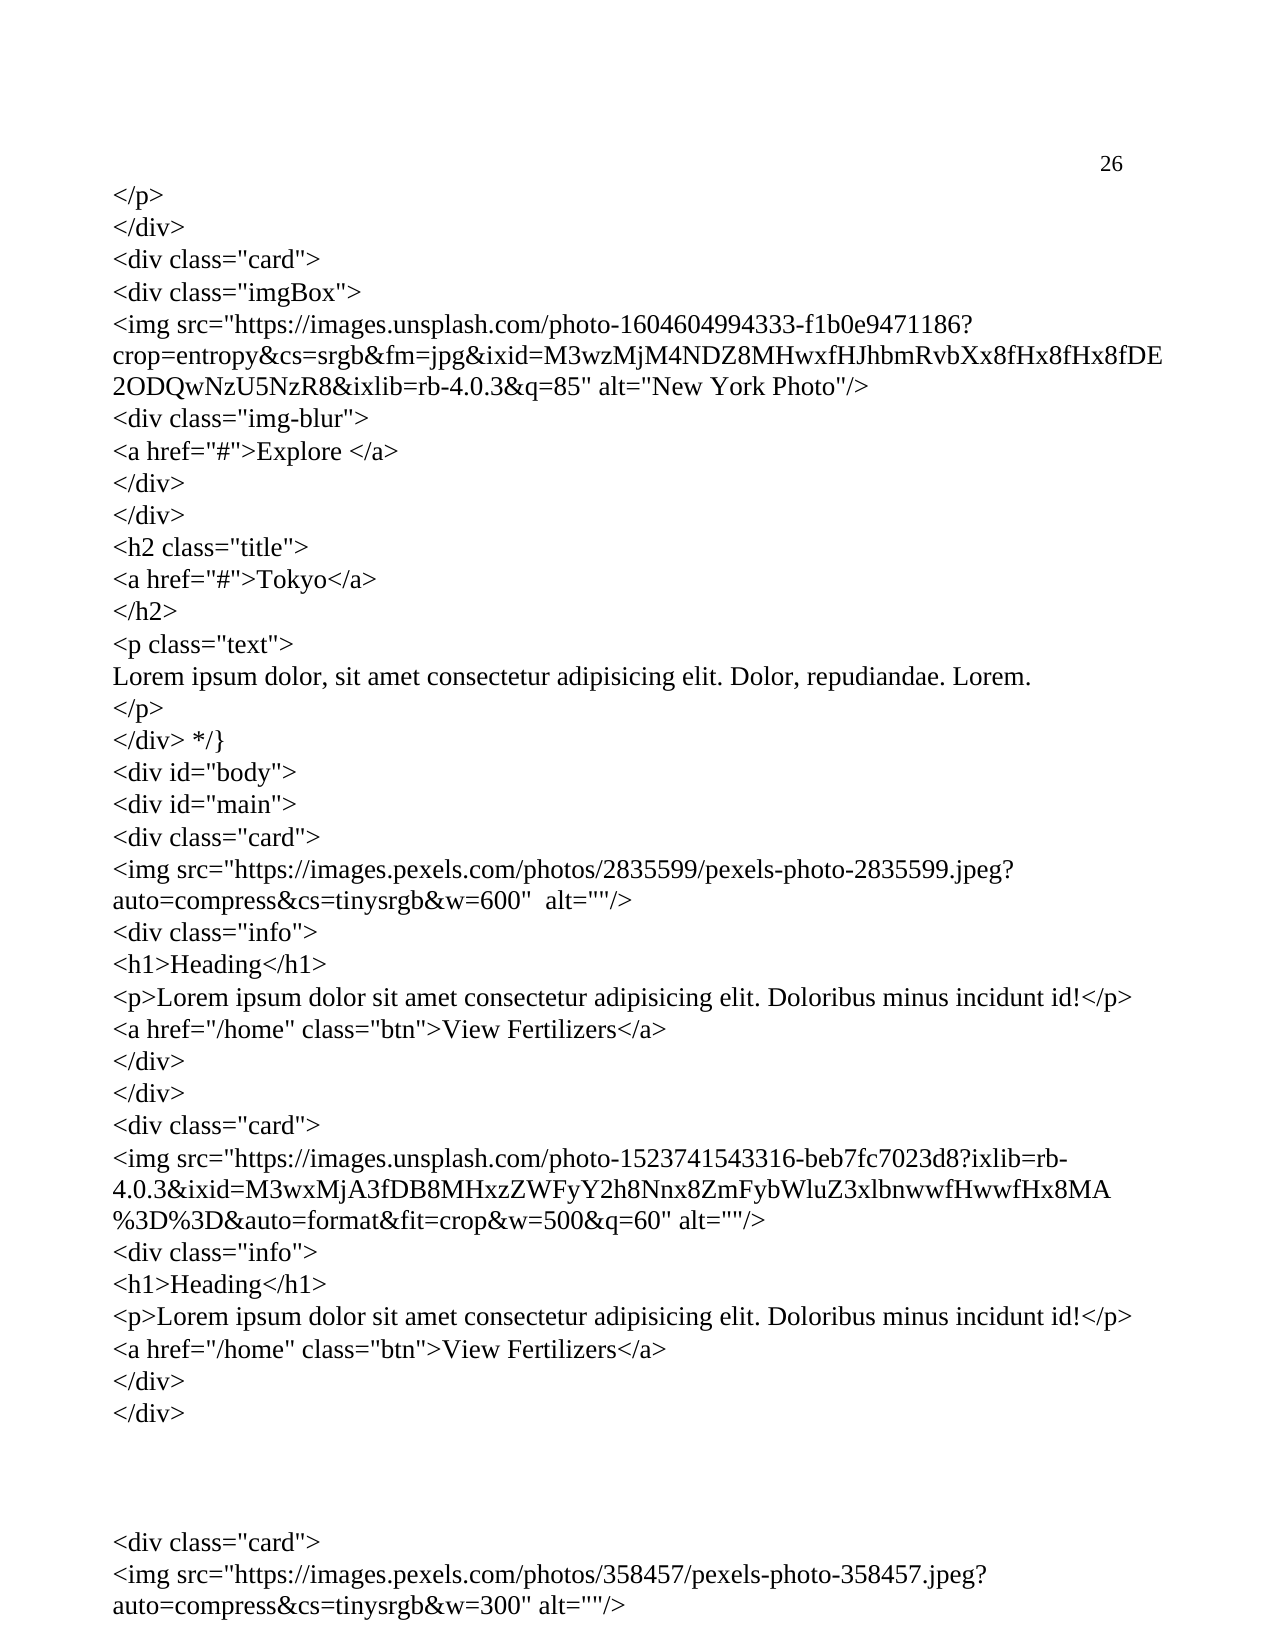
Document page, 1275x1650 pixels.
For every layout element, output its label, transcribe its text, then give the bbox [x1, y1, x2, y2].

text <h2 class="title"> [112, 531, 1164, 562]
text </div> [112, 1397, 1164, 1428]
text <img src="https://images.unsplash.com/photo-1604604994333-f1b0e9471186?crop=entropy&cs=srgb&fm=jpg&ixid=M3wzMjM4NDZ8MHwxfHJhbmRvbXx8fHx8fHx8fDE2ODQwNzU5NzR8&ixlib=rb-4.0.3&q=85" alt="New York Photo"/> [112, 308, 1164, 401]
text <h1>Heading</h1> [112, 1268, 1164, 1299]
text <img src="https://images.unsplash.com/photo-1523741543316-beb7fc7023d8?ixlib=rb-4.0.3&ixid=M3wxMjA3fDB8MHxzZWFyY2h8Nnx8ZmFybWluZ3xlbnwwfHwwfHx8MA%3D%3D&auto=format&fit=crop&w=500&q=60" alt=""/> [112, 1142, 1164, 1235]
text <a href="/home" class="btn">View Fertilizers</a> [112, 1013, 1164, 1044]
text </div> [112, 1365, 1164, 1396]
text <h1>Heading</h1> [112, 948, 1164, 980]
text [112, 1301, 1164, 1332]
text <div class="imgBox"> [112, 276, 1164, 307]
text </div> [112, 467, 1164, 498]
text </p> [112, 179, 1164, 210]
text </h2> [112, 596, 1164, 627]
text </div> [112, 1045, 1164, 1076]
text <div class="info"> [112, 916, 1164, 947]
text <div class="card"> [112, 1109, 1164, 1141]
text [112, 1333, 1164, 1364]
text <div class="card"> [112, 821, 1164, 852]
text </div> [112, 211, 1164, 242]
text <a href="#">Tokyo</a> [112, 563, 1164, 594]
text <a href="#">Explore </a> [112, 434, 1164, 466]
text <div class="card"> [112, 243, 1164, 275]
text </div> [112, 1077, 1164, 1108]
text <div class="card"> [112, 1526, 1164, 1557]
text <img src="https://images.pexels.com/photos/2835599/pexels-photo-2835599.jpeg?auto=compress&cs=tinysrgb&w=600" alt=""/> [112, 853, 1164, 915]
text </div> */} [112, 724, 1164, 755]
text Lorem ipsum dolor, sit amet consectetur adipisicing elit. Dolor, repudiandae. Lorem. [112, 660, 1164, 691]
text <div class="info"> [112, 1236, 1164, 1267]
text <div id="main"> [112, 789, 1164, 820]
text <p>Lorem ipsum dolor sit amet consectetur adipisicing elit. Doloribus minus incidunt id!</p> [112, 981, 1164, 1012]
text </p> [112, 692, 1164, 723]
text <div class="img-blur"> [112, 402, 1164, 433]
text </div> [112, 499, 1164, 530]
text <p class="text"> [112, 628, 1164, 659]
text <div id="body"> [112, 756, 1164, 788]
text <img src="https://images.pexels.com/photos/358457/pexels-photo-358457.jpeg?auto=compress&cs=tinysrgb&w=300" alt=""/> [112, 1558, 1164, 1620]
